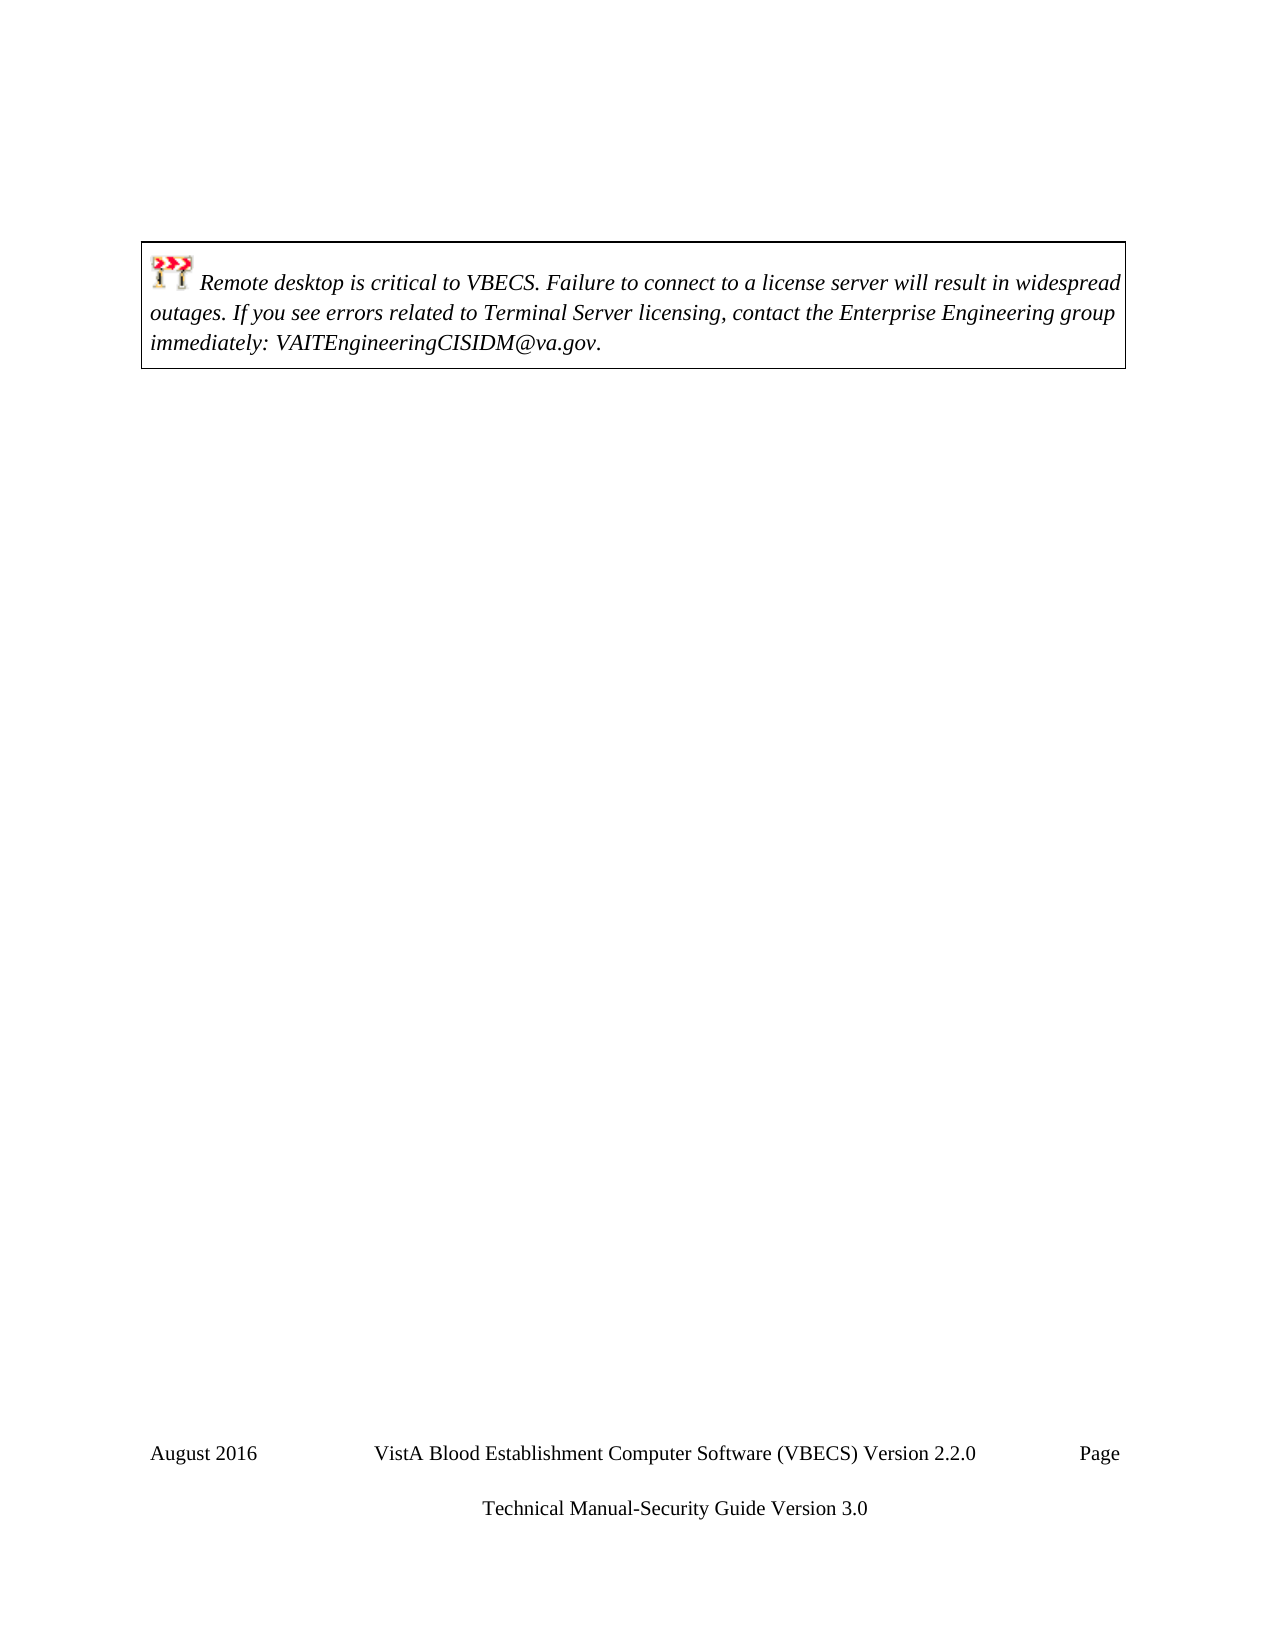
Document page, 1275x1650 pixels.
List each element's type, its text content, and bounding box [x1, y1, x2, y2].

picture [150, 255, 194, 291]
text Remote desktop is critical to VBECS. Failure to connect to a license server will result in widespread outages. If you see errors related to Terminal Server licensing, contact the Enterprise Engineering group immediately: VAITEngineeringCISIDM@va.gov. [142, 243, 1125, 368]
